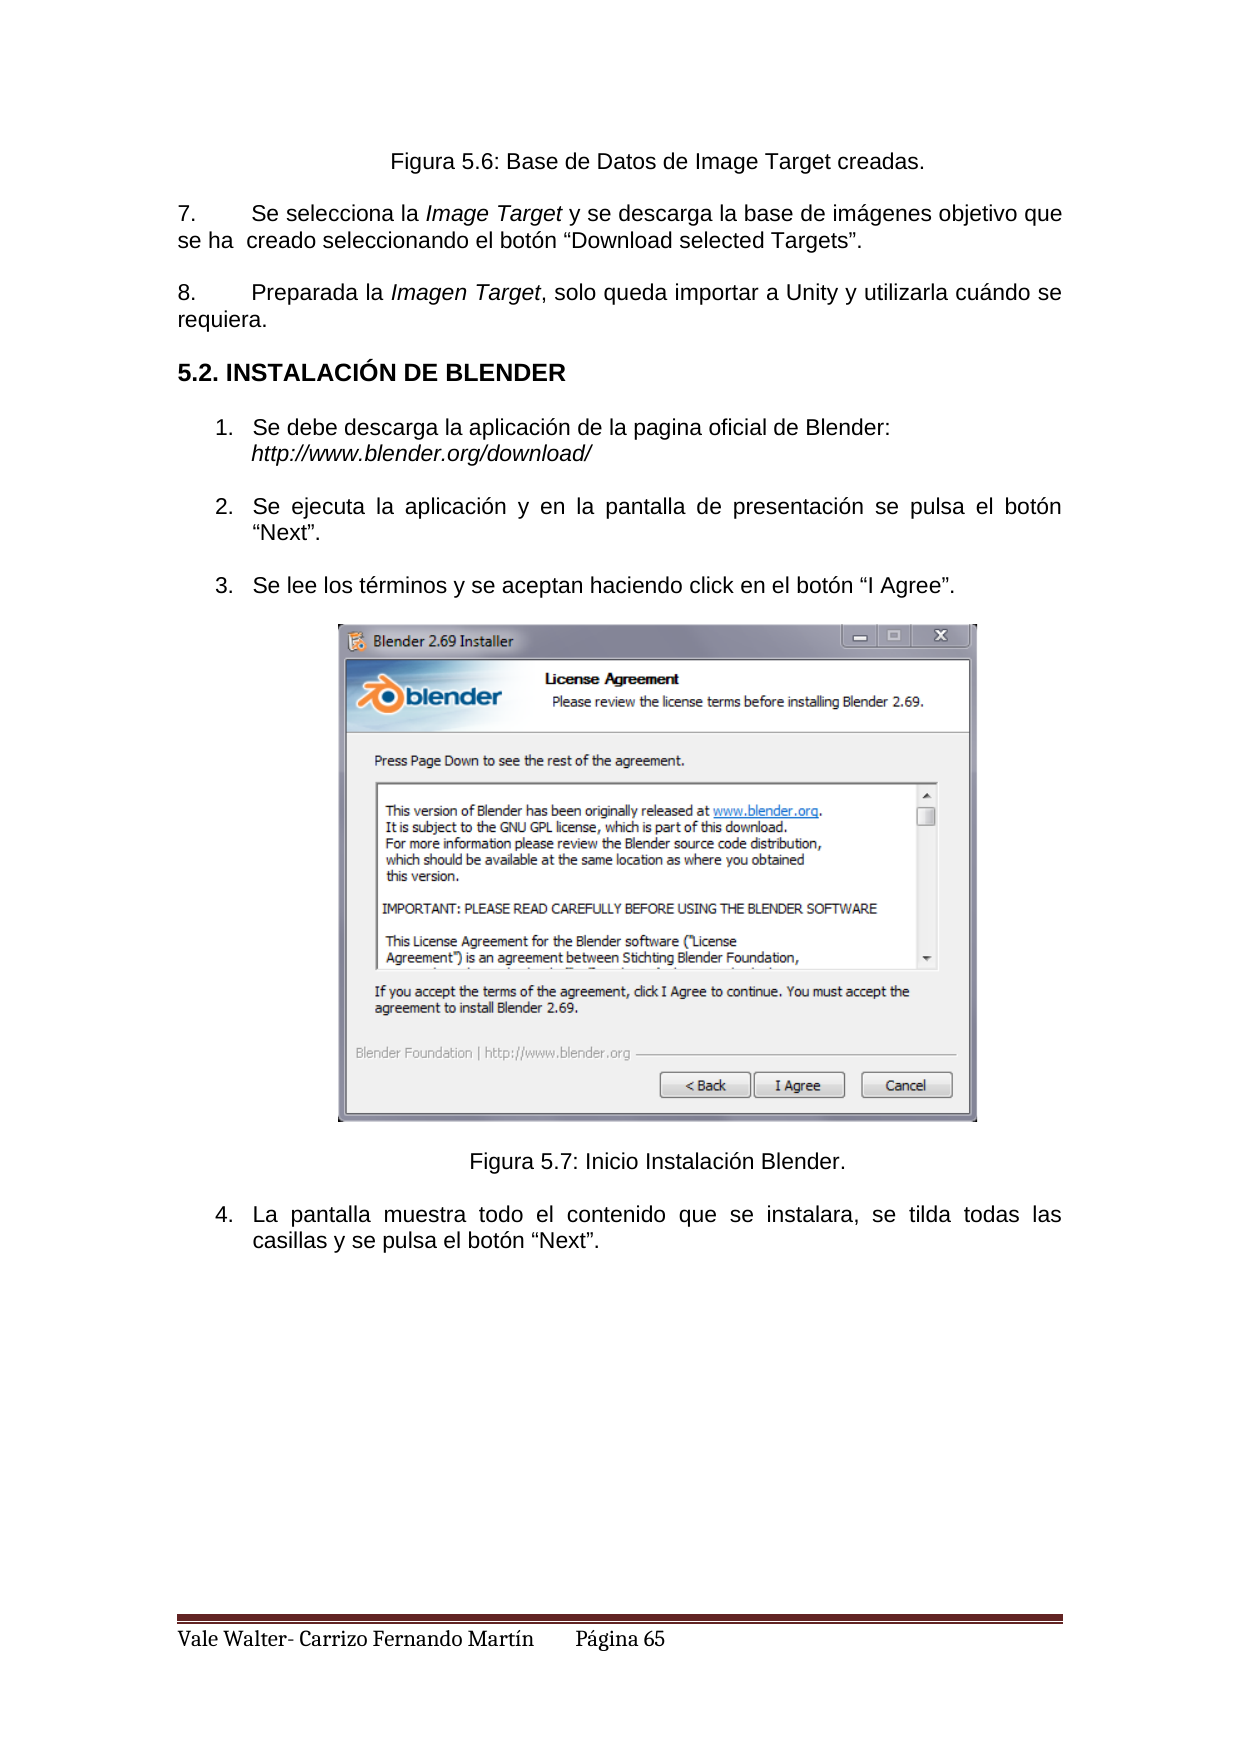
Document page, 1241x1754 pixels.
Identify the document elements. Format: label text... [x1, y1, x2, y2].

list Se debe descarga la aplicación de la pagina oficial de Blender: [215, 413, 1063, 440]
text http://www.blender.org/download/ [251, 440, 1063, 466]
list Se ejecuta la aplicación y en la pantalla de presentación se pulsa el botón “Next”. [215, 493, 1063, 545]
list Preparada la Imagen Target, solo queda importar a Unity y utilizarla cuándo se requiera. [177, 279, 1063, 332]
text Figura 5.7: Inicio Instalación Blender. [252, 1148, 1063, 1174]
picture [338, 624, 978, 1122]
text 5.2. INSTALACIÓN DE BLENDER [177, 358, 1063, 387]
list Se selecciona la Image Target y se descarga la base de imágenes objetivo que se ha creado seleccionando el botón “Download selected Targets”. [177, 200, 1063, 253]
text Figura 5.6: Base de Datos de Image Target creadas. [252, 148, 1063, 174]
list La pantalla muestra todo el contenido que se instalara, se tilda todas las casillas y se pulsa el botón “Next”. [215, 1201, 1063, 1253]
list Se lee los términos y se aceptan haciendo click en el botón “I Agree”. [215, 572, 1063, 598]
